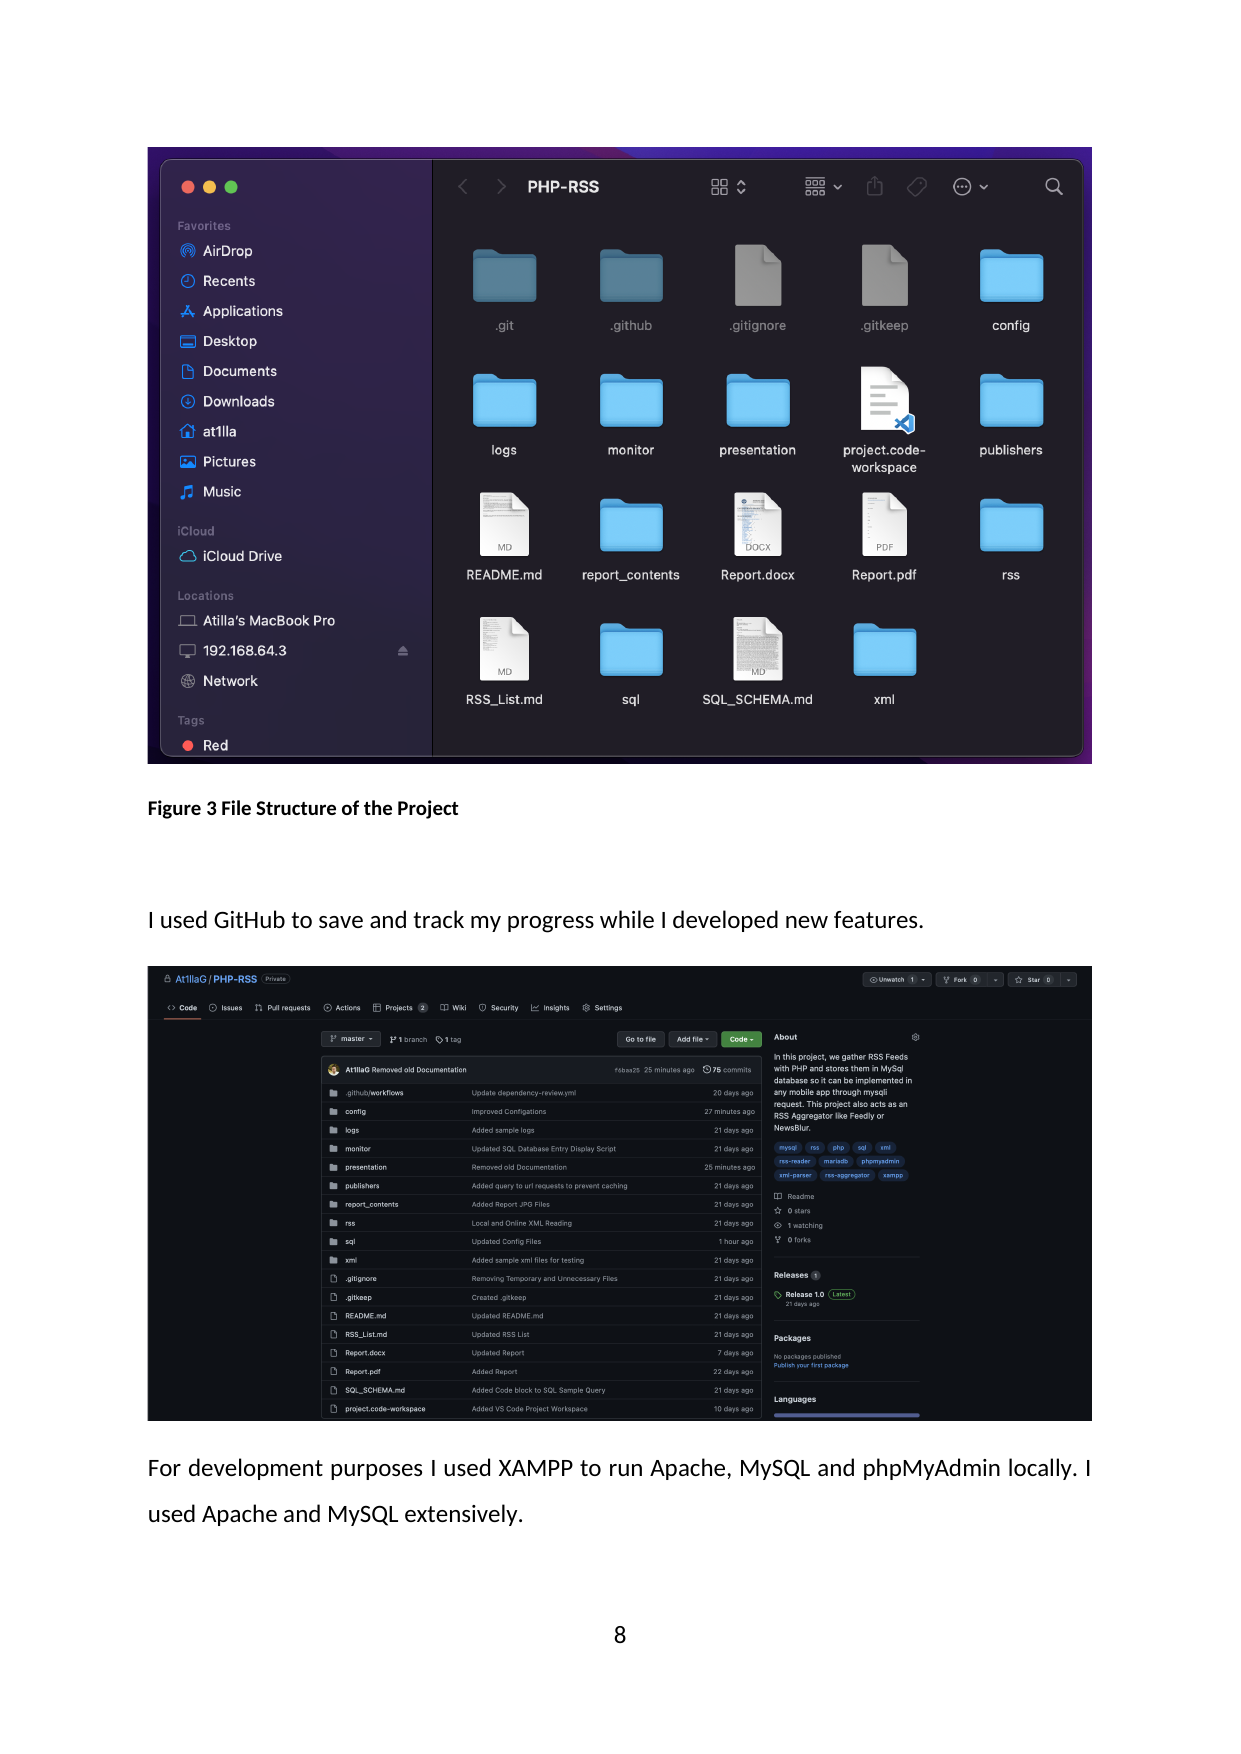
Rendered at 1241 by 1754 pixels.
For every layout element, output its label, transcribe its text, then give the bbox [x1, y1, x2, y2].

text Figure 3 File Structure of the Project [148, 796, 1093, 821]
picture [147, 966, 1092, 1421]
text For development purposes I used XAMPP to run Apache, MySQL and phpMyAdmin locally. I used Apache and MySQL extensively. [148, 1452, 1093, 1528]
picture [147, 147, 1092, 764]
text I used GitHub to save and track my progress while I developed new features. [148, 904, 1093, 935]
